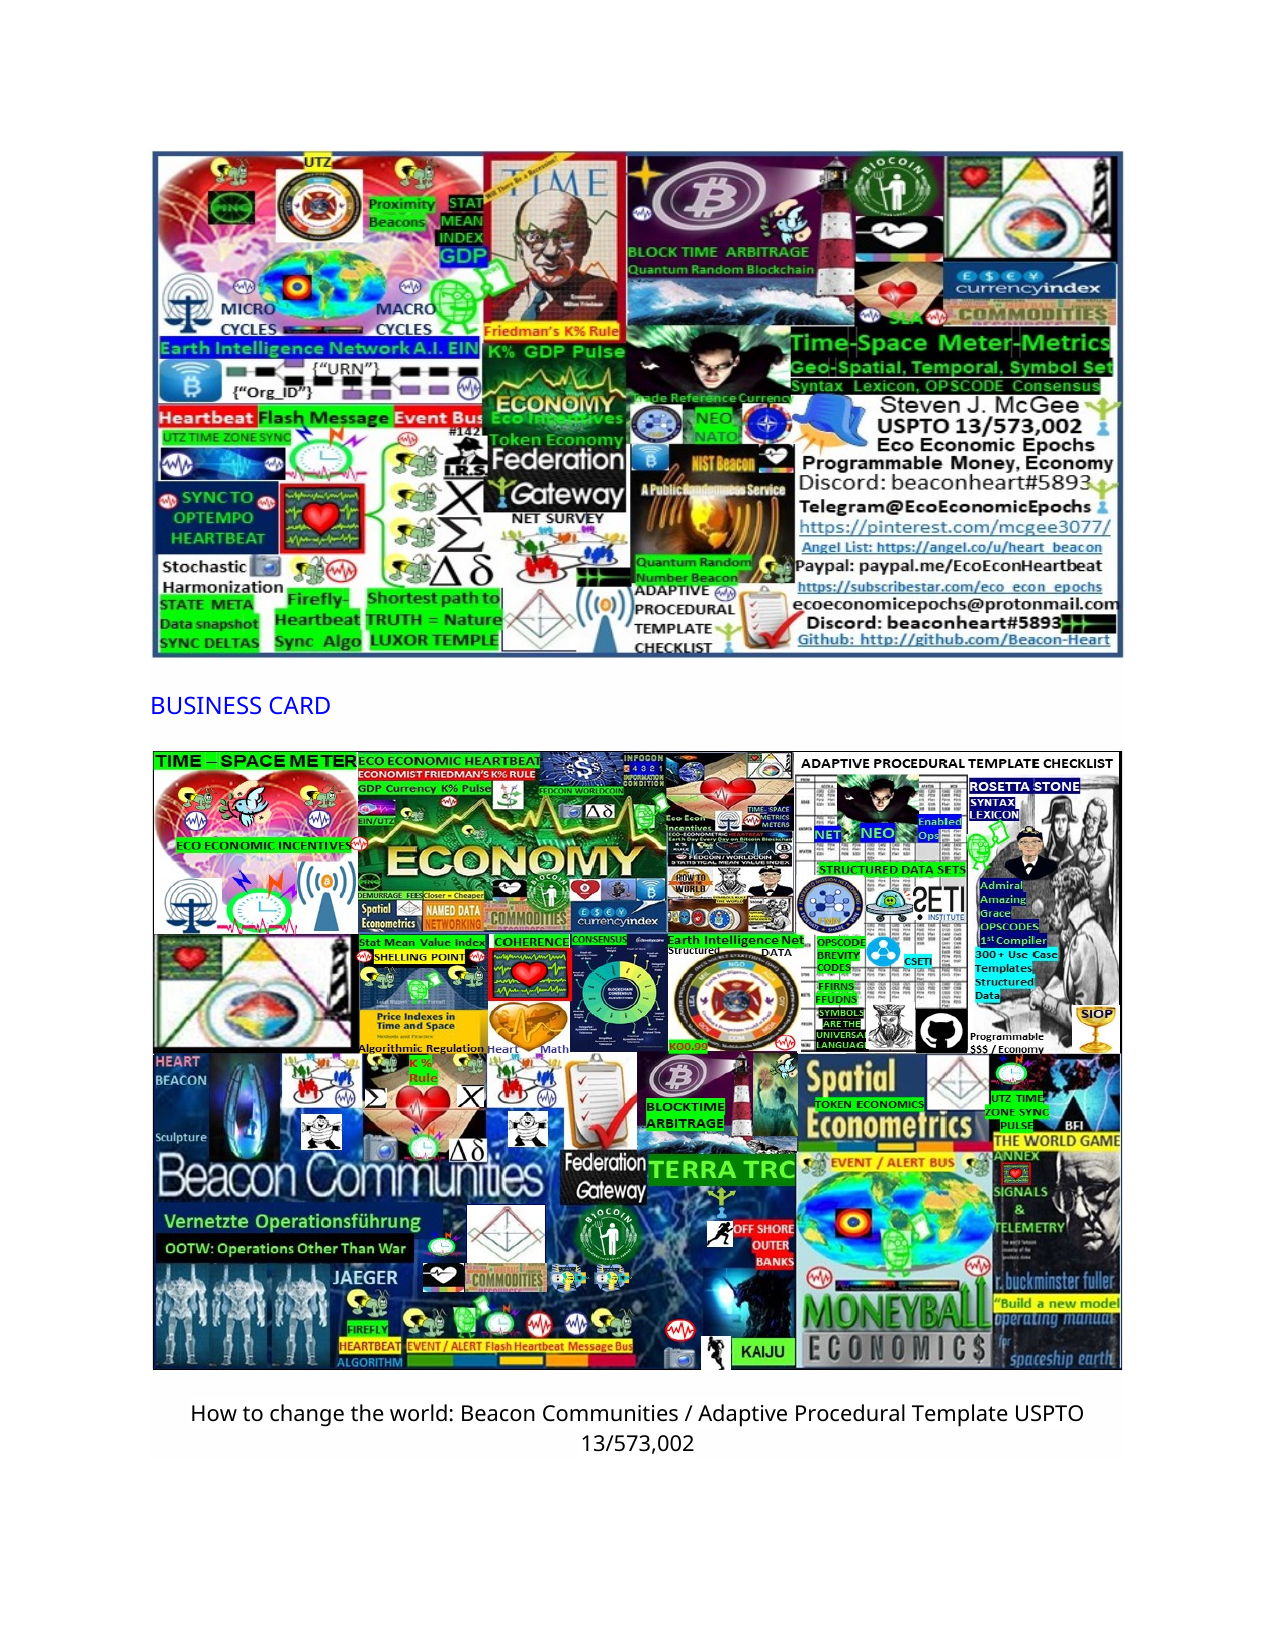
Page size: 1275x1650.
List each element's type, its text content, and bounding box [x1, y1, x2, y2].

picture [152, 751, 1123, 1370]
text BUSINESS CARD [150, 689, 1125, 722]
text How to change the world: Beacon Communities / Adaptive Procedural Template USPTO 13/573,002 [694, 1398, 1125, 1458]
picture [150, 150, 1125, 660]
text How to change the world: Beacon Communities / Adaptive Procedural Template USPTO 13/573,002 [150, 1398, 580, 1458]
